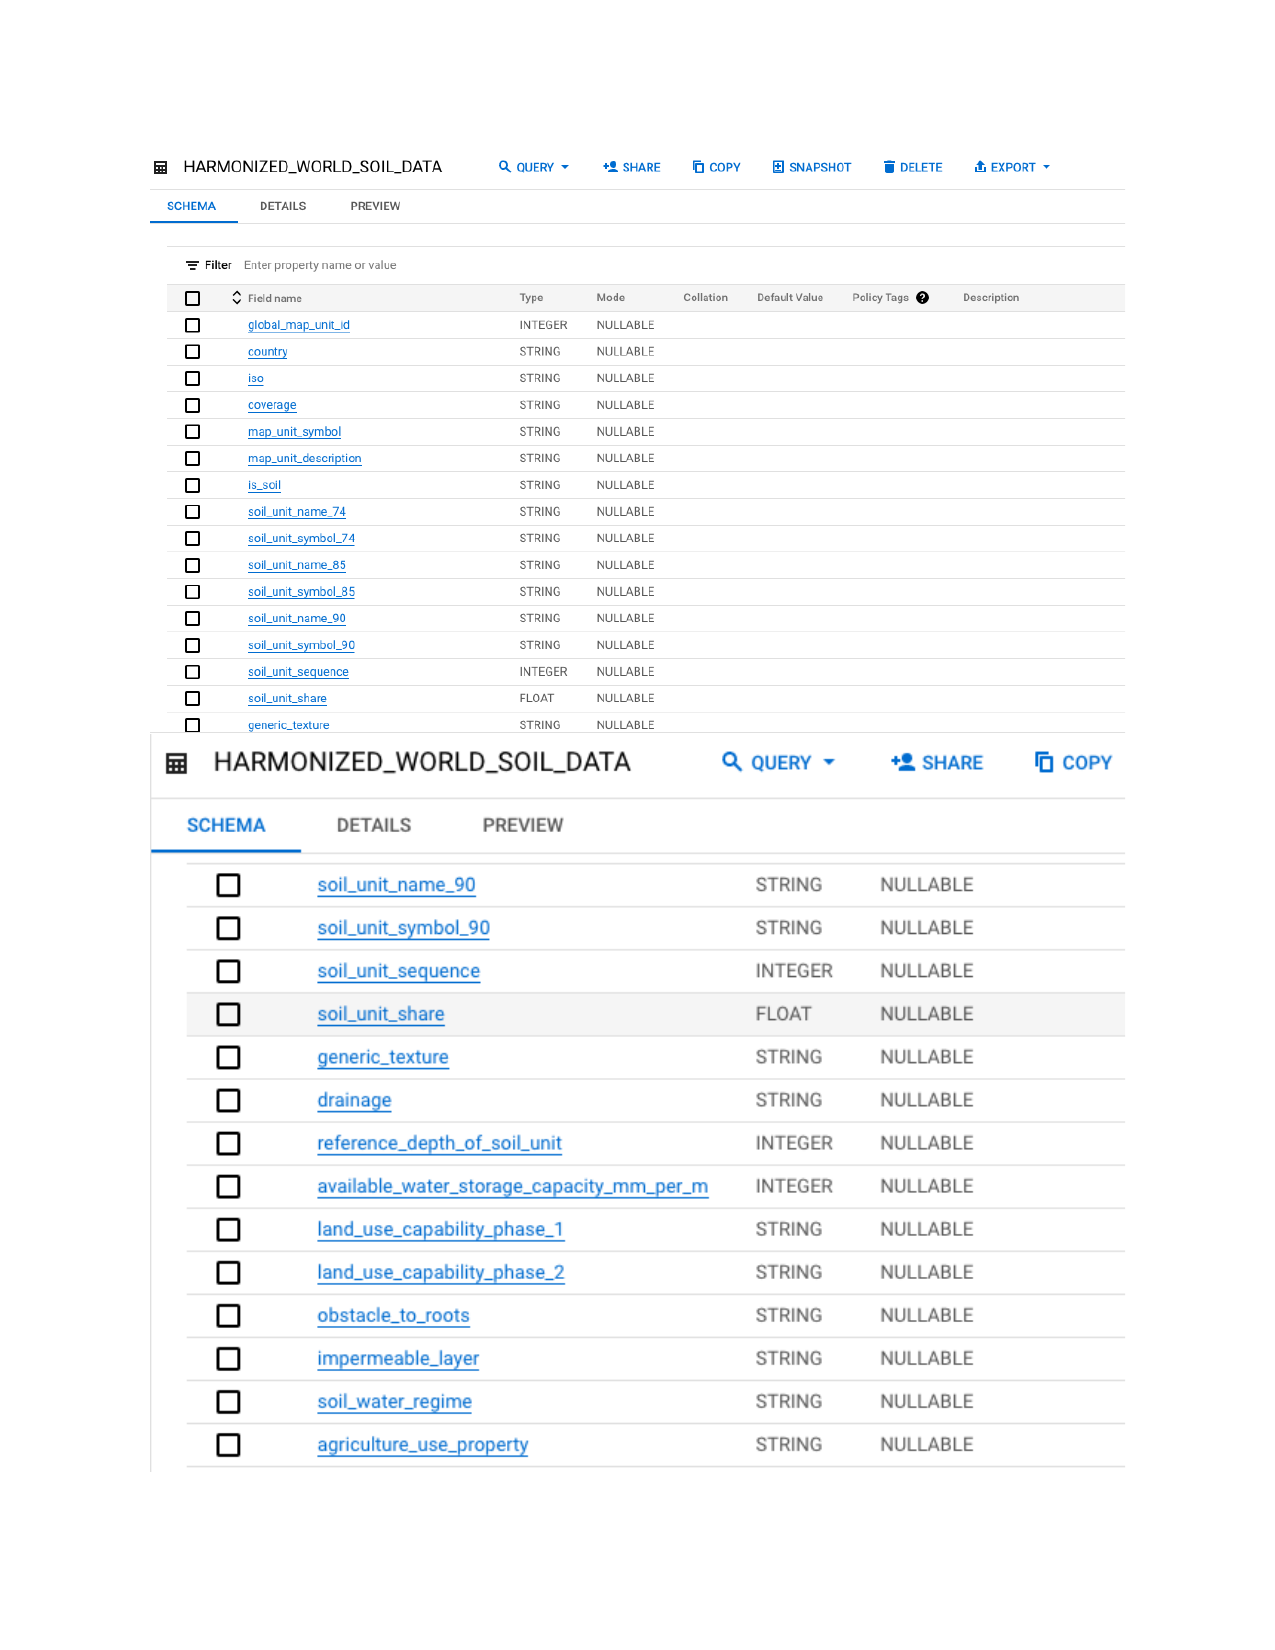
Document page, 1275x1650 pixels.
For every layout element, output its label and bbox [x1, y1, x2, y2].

picture [150, 150, 1125, 1472]
